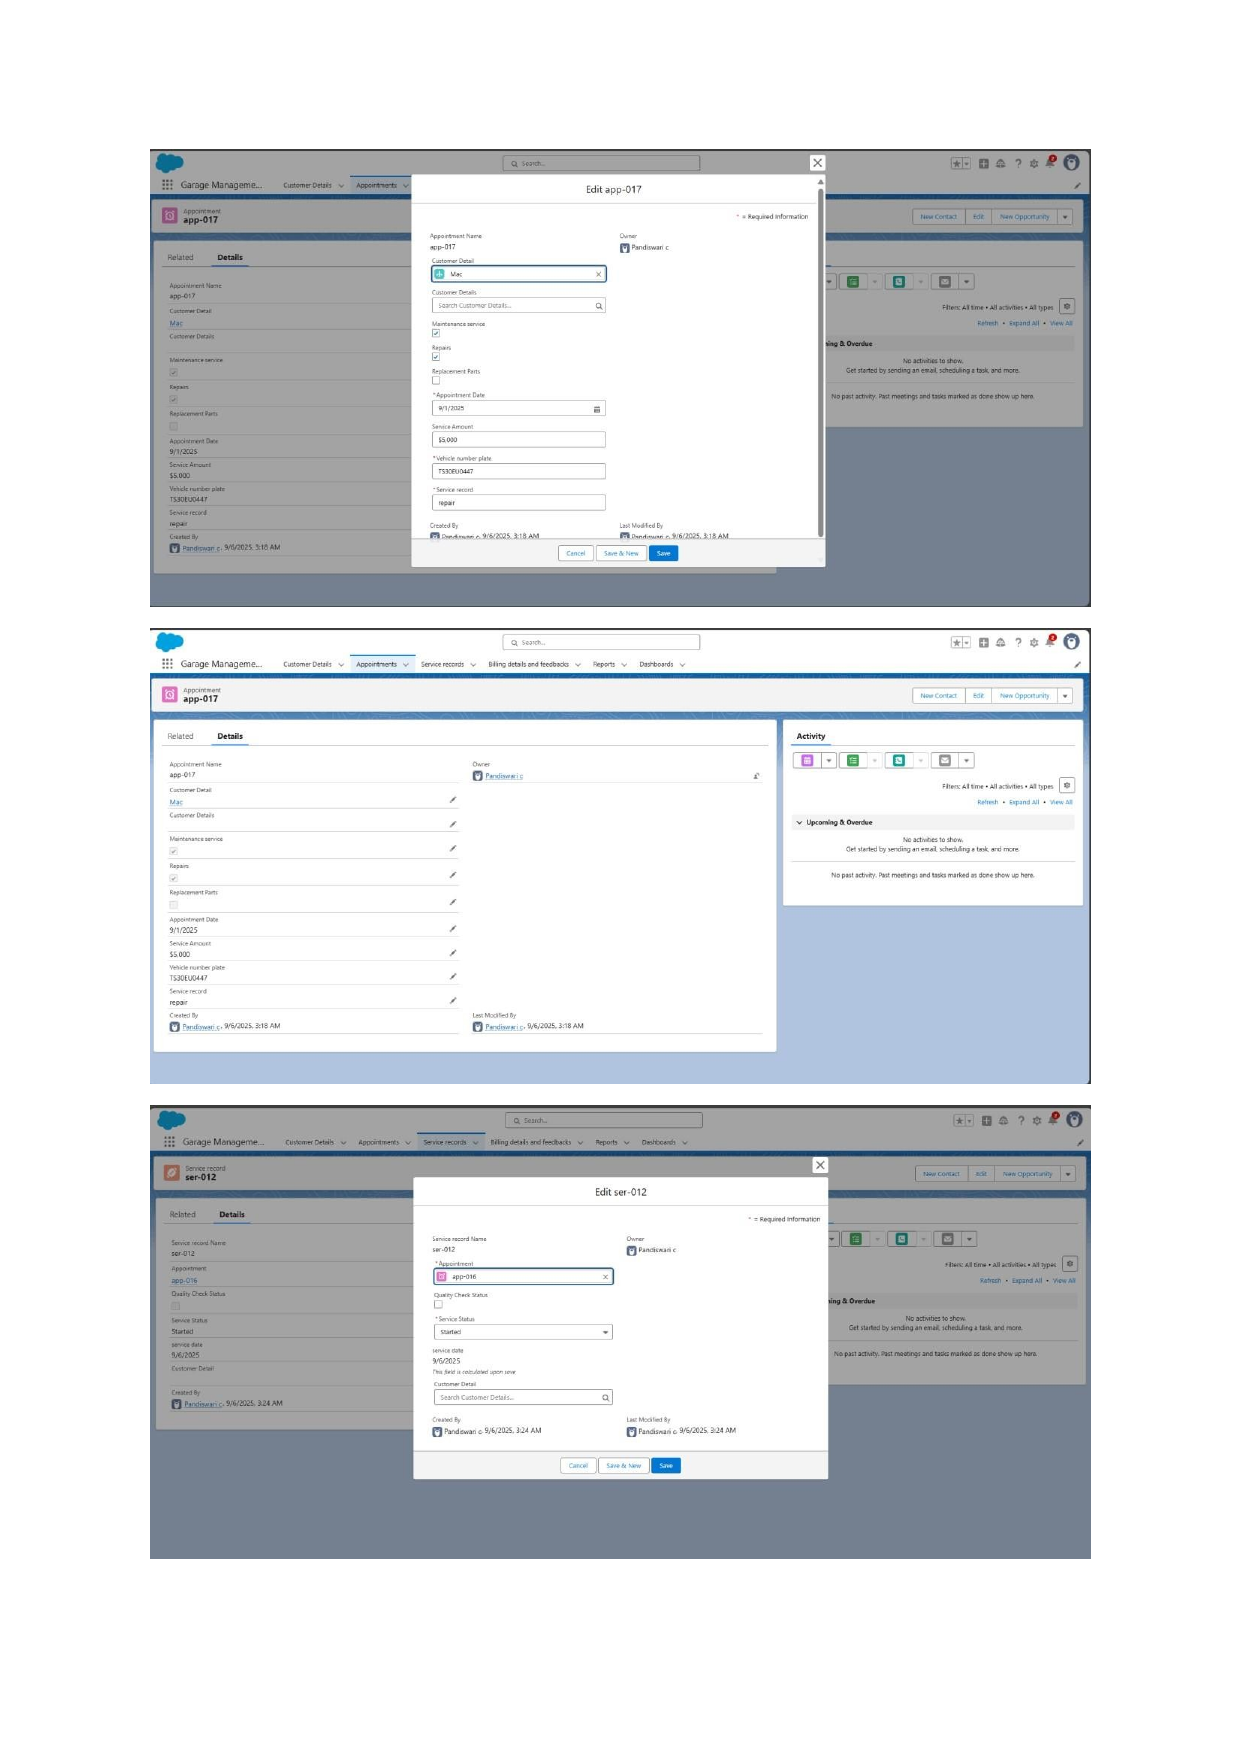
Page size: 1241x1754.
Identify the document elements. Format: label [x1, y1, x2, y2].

picture [150, 628, 1091, 1084]
picture [150, 1105, 1091, 1559]
picture [150, 149, 1091, 607]
